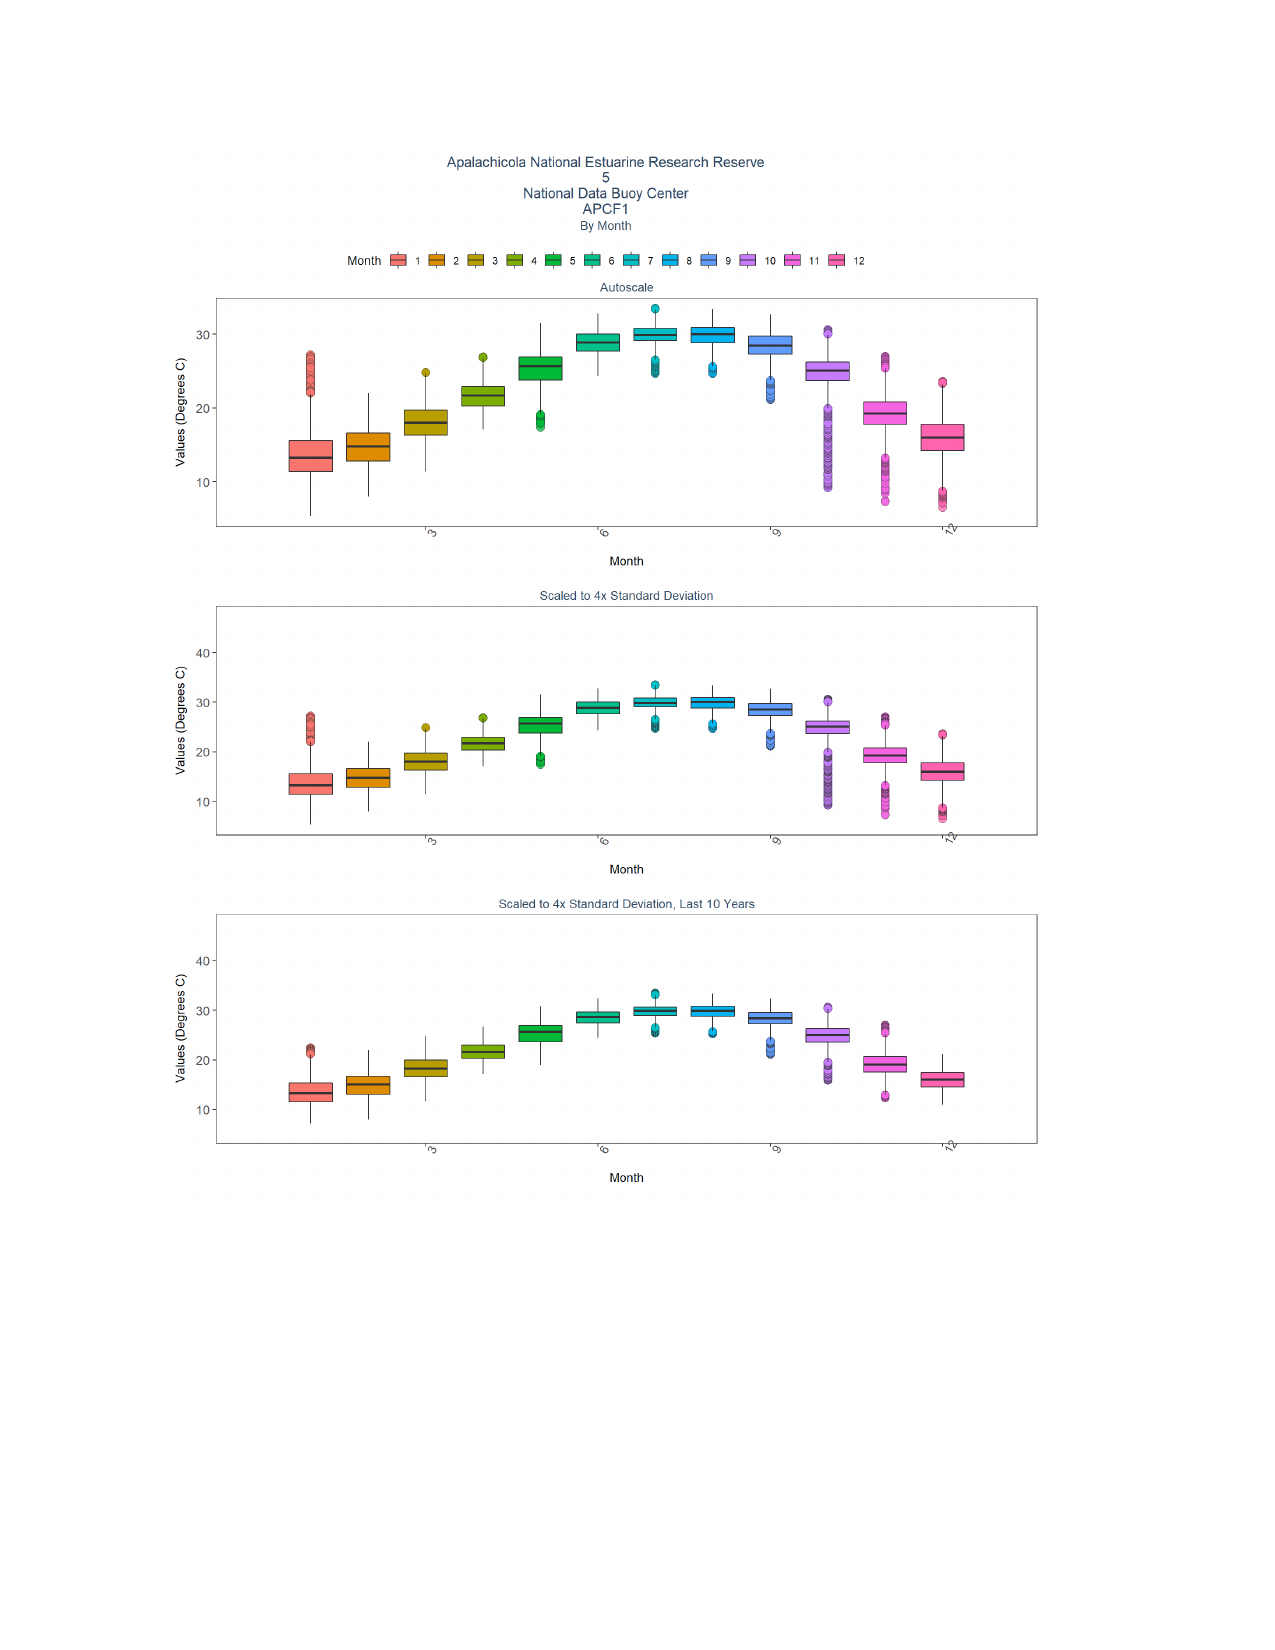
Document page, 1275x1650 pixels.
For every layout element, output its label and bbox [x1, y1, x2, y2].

picture [168, 150, 1044, 1200]
